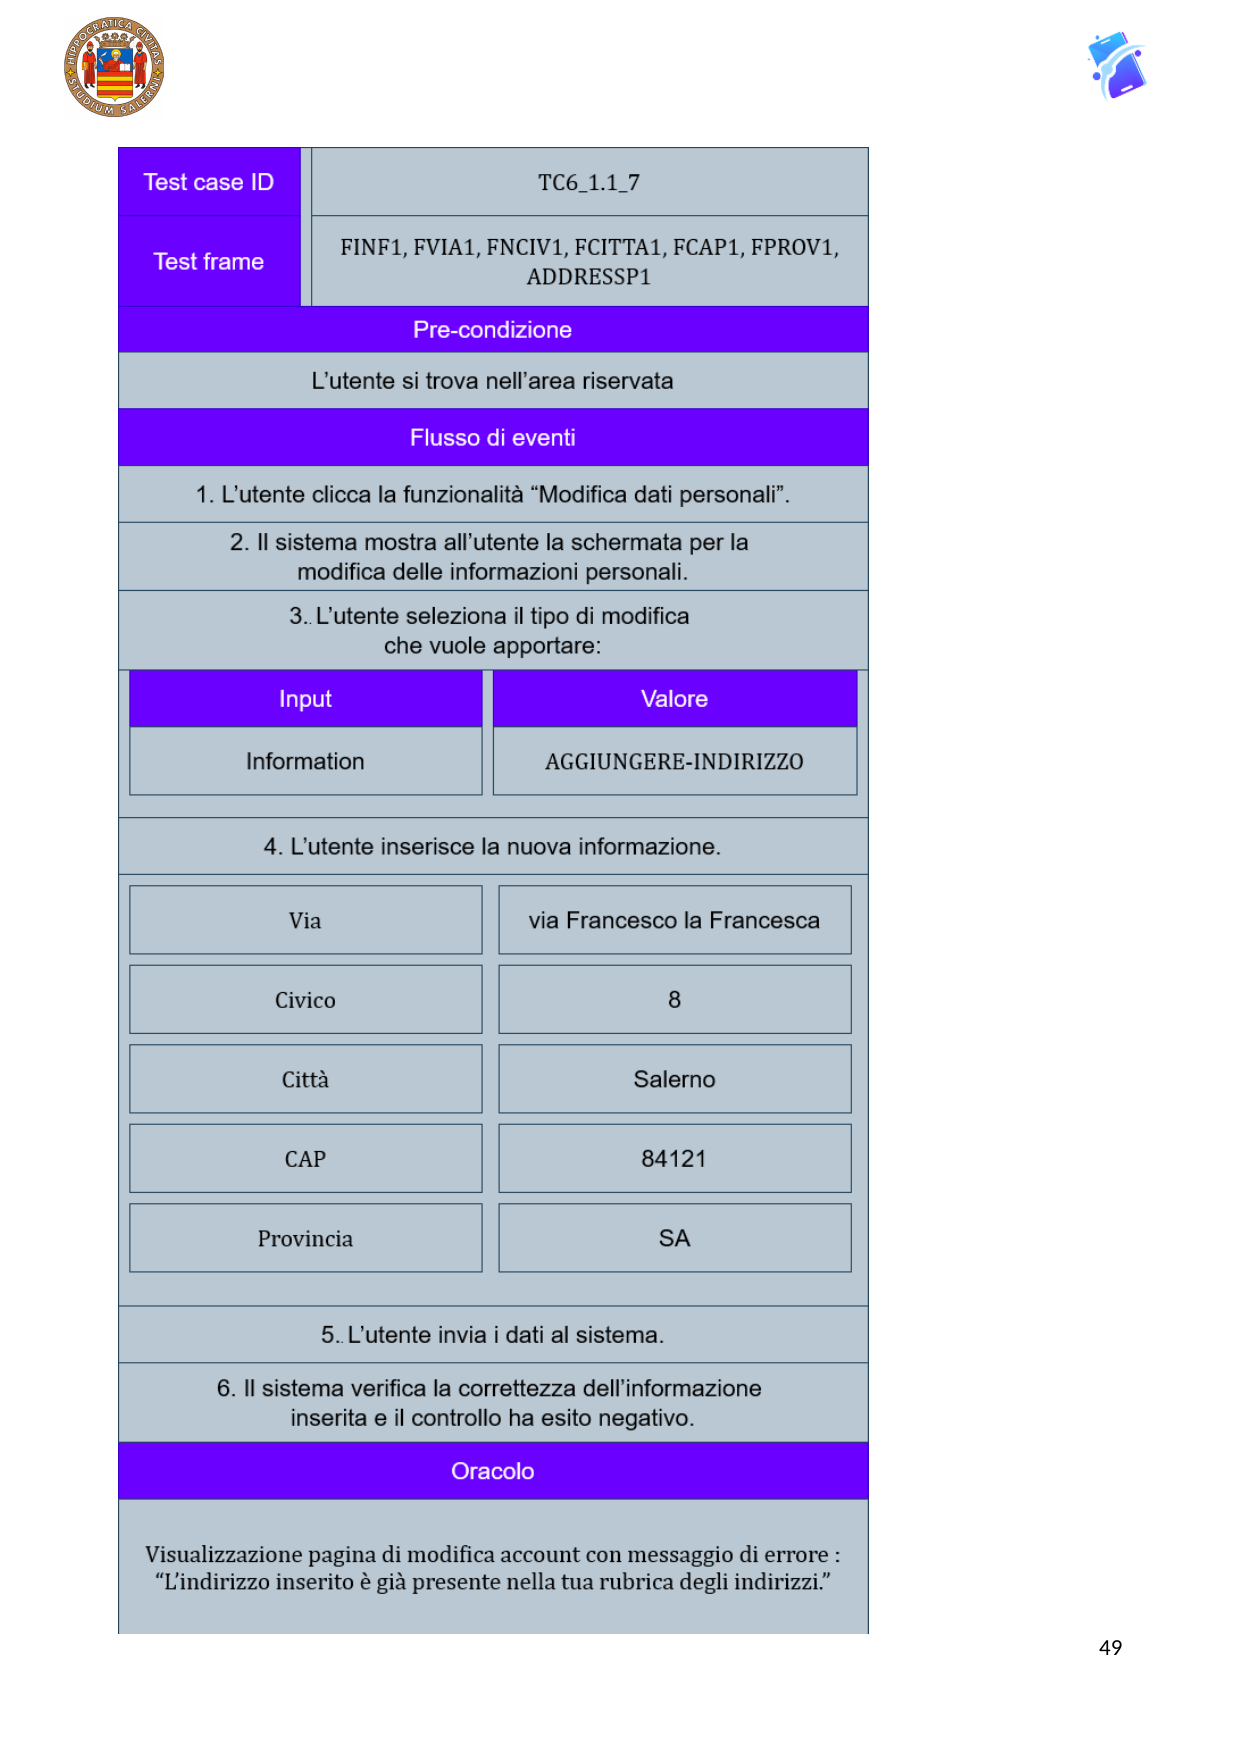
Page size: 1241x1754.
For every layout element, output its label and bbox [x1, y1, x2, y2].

picture [1061, 11, 1174, 133]
picture [118, 147, 869, 1634]
picture [63, 17, 164, 118]
